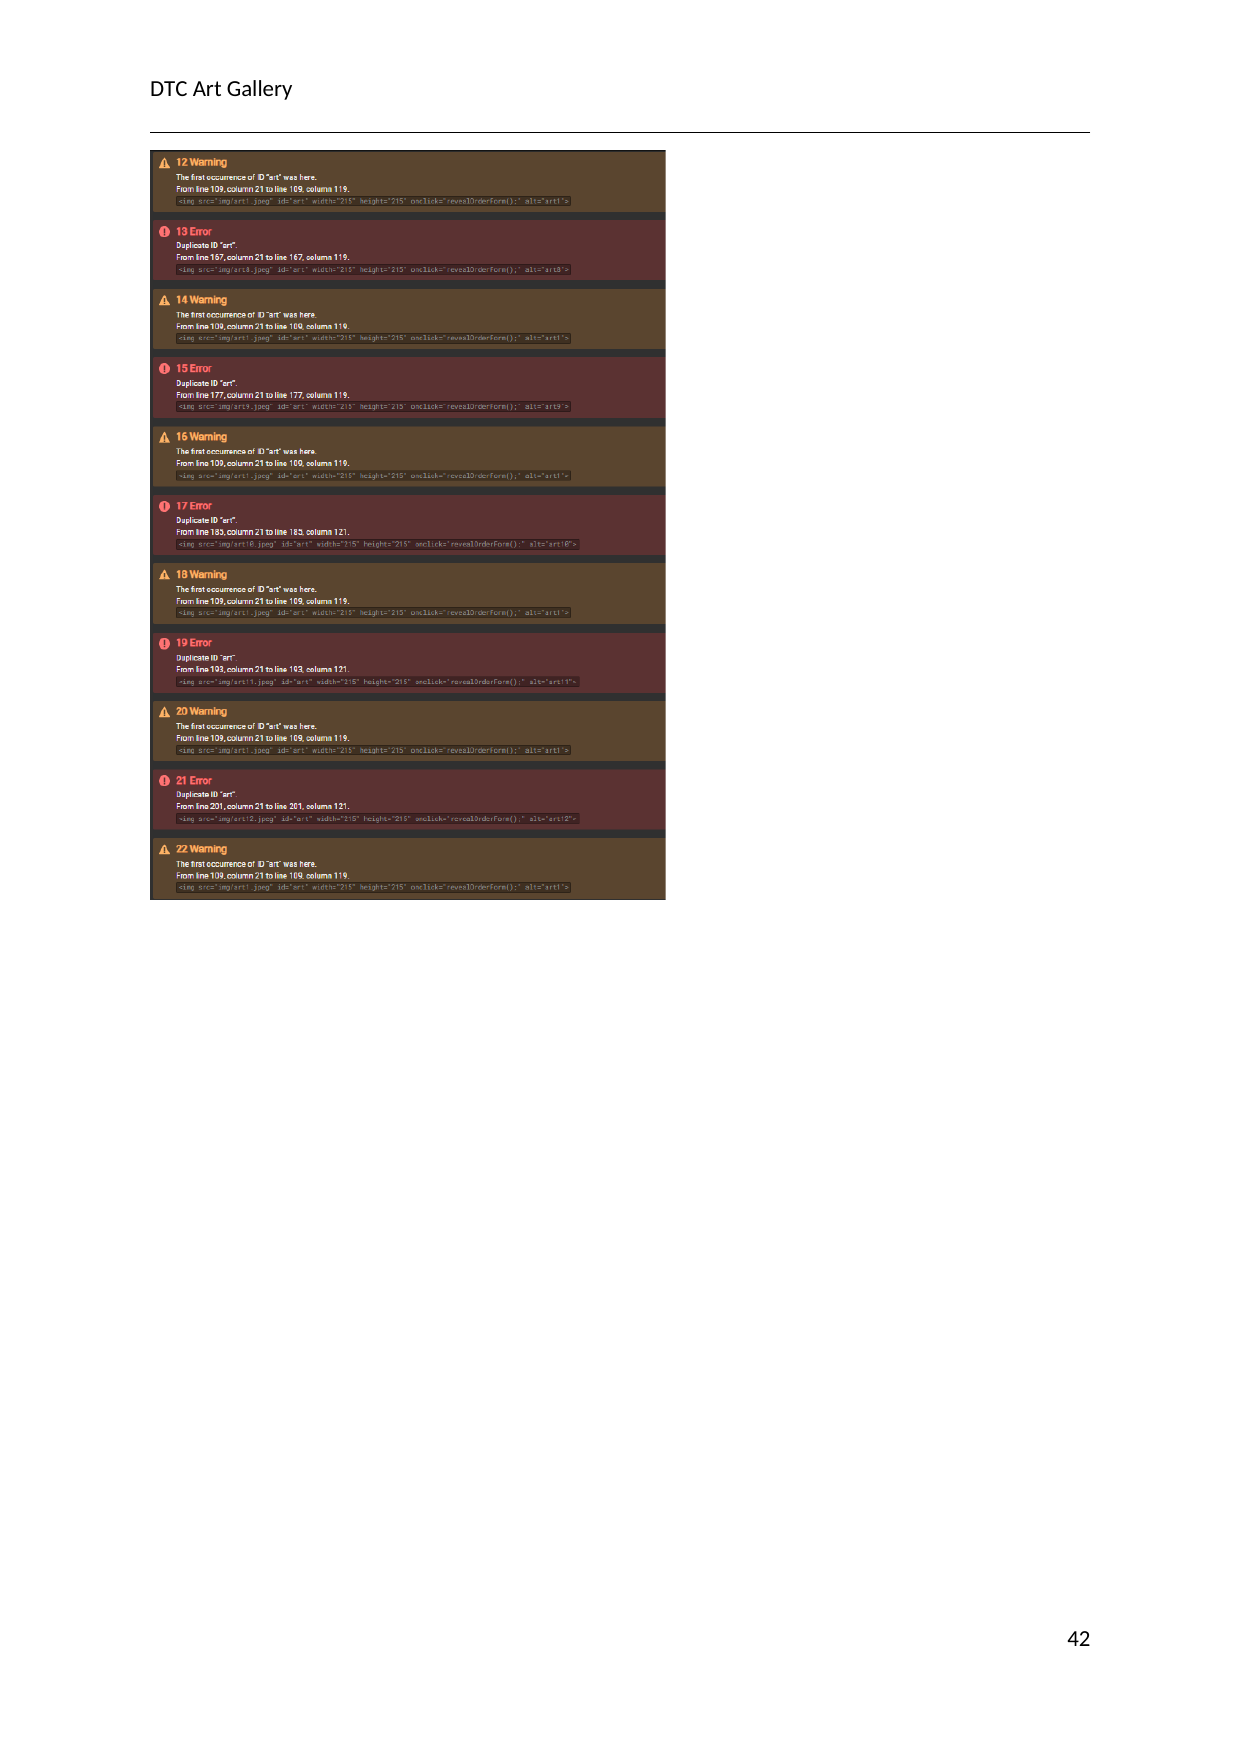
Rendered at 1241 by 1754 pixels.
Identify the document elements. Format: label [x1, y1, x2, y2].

picture [150, 150, 666, 900]
